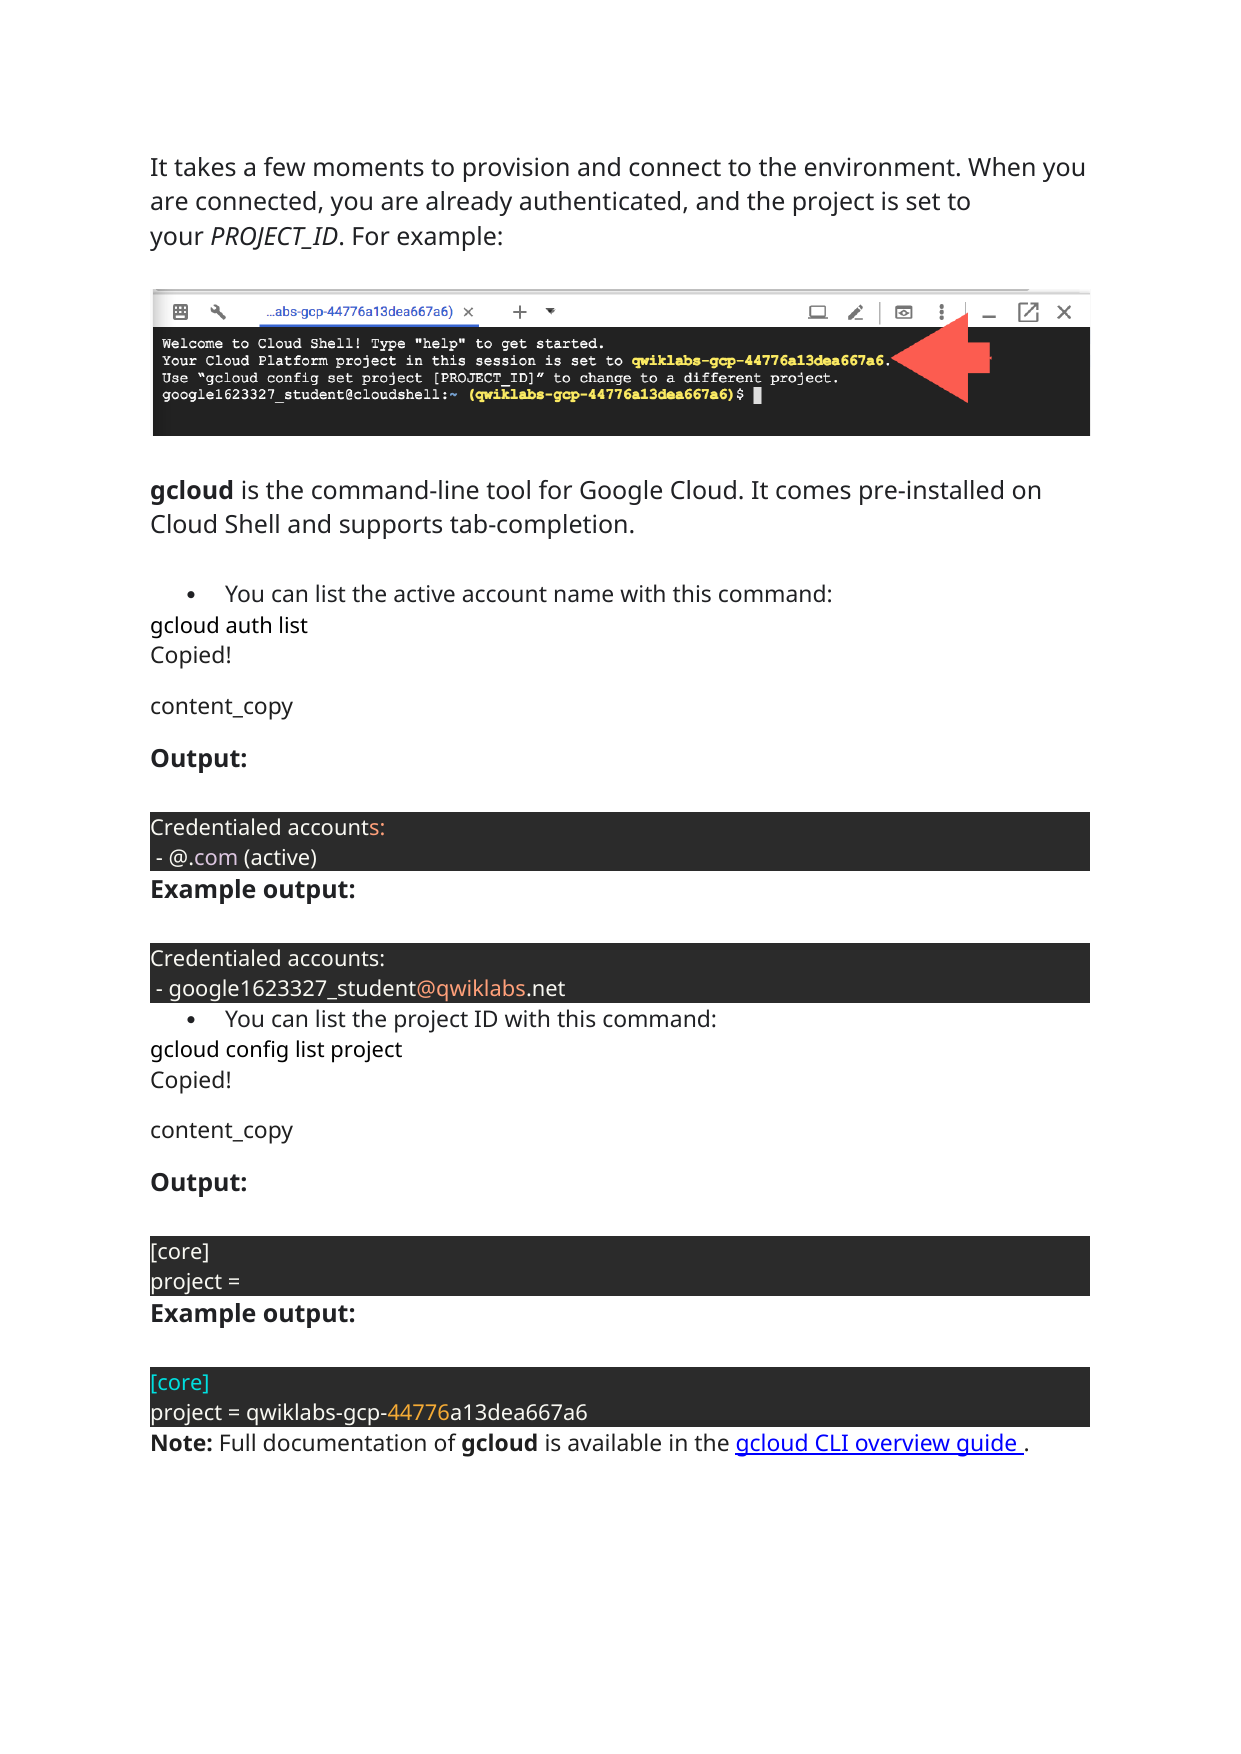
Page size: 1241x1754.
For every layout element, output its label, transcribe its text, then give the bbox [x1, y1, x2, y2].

text Credentialed accounts: [150, 812, 1090, 842]
text Note: Full documentation of gcloud is available in the gcloud CLI overview guide . [150, 1427, 1090, 1458]
text content_copy [150, 1114, 1090, 1145]
text Copied! [150, 1064, 1090, 1095]
text Example output: [150, 871, 1090, 906]
picture [150, 289, 1091, 436]
list You can list the project ID with this command: [187, 1003, 1090, 1034]
text Output: [150, 740, 1090, 774]
text Copied! [150, 639, 1090, 671]
text - @.com (active) [150, 842, 1090, 871]
text - google1623327_student@qwiklabs.net [150, 973, 1090, 1003]
text gcloud auth list [150, 610, 1090, 639]
text Output: [150, 1164, 1090, 1198]
list You can list the active account name with this command: [187, 578, 1090, 610]
text Example output: [150, 1296, 1090, 1330]
text project = qwiklabs-gcp-44776a13dea667a6 [150, 1397, 1090, 1427]
text gcloud config list project [150, 1034, 1090, 1064]
text [core] [150, 1236, 1090, 1266]
text gcloud is the command-line tool for Google Cloud. It comes pre-installed on Cloud Shell and supports tab-completion. [150, 473, 1090, 541]
text project = [150, 1266, 1090, 1296]
text It takes a few moments to provision and connect to the environment. When you are connected, you are already authenticated, and the project is set to your PROJECT_ID. For example: [150, 150, 1090, 252]
text Credentialed accounts: [150, 943, 1090, 973]
text content_copy [150, 690, 1090, 721]
text [core] [150, 1367, 1090, 1397]
